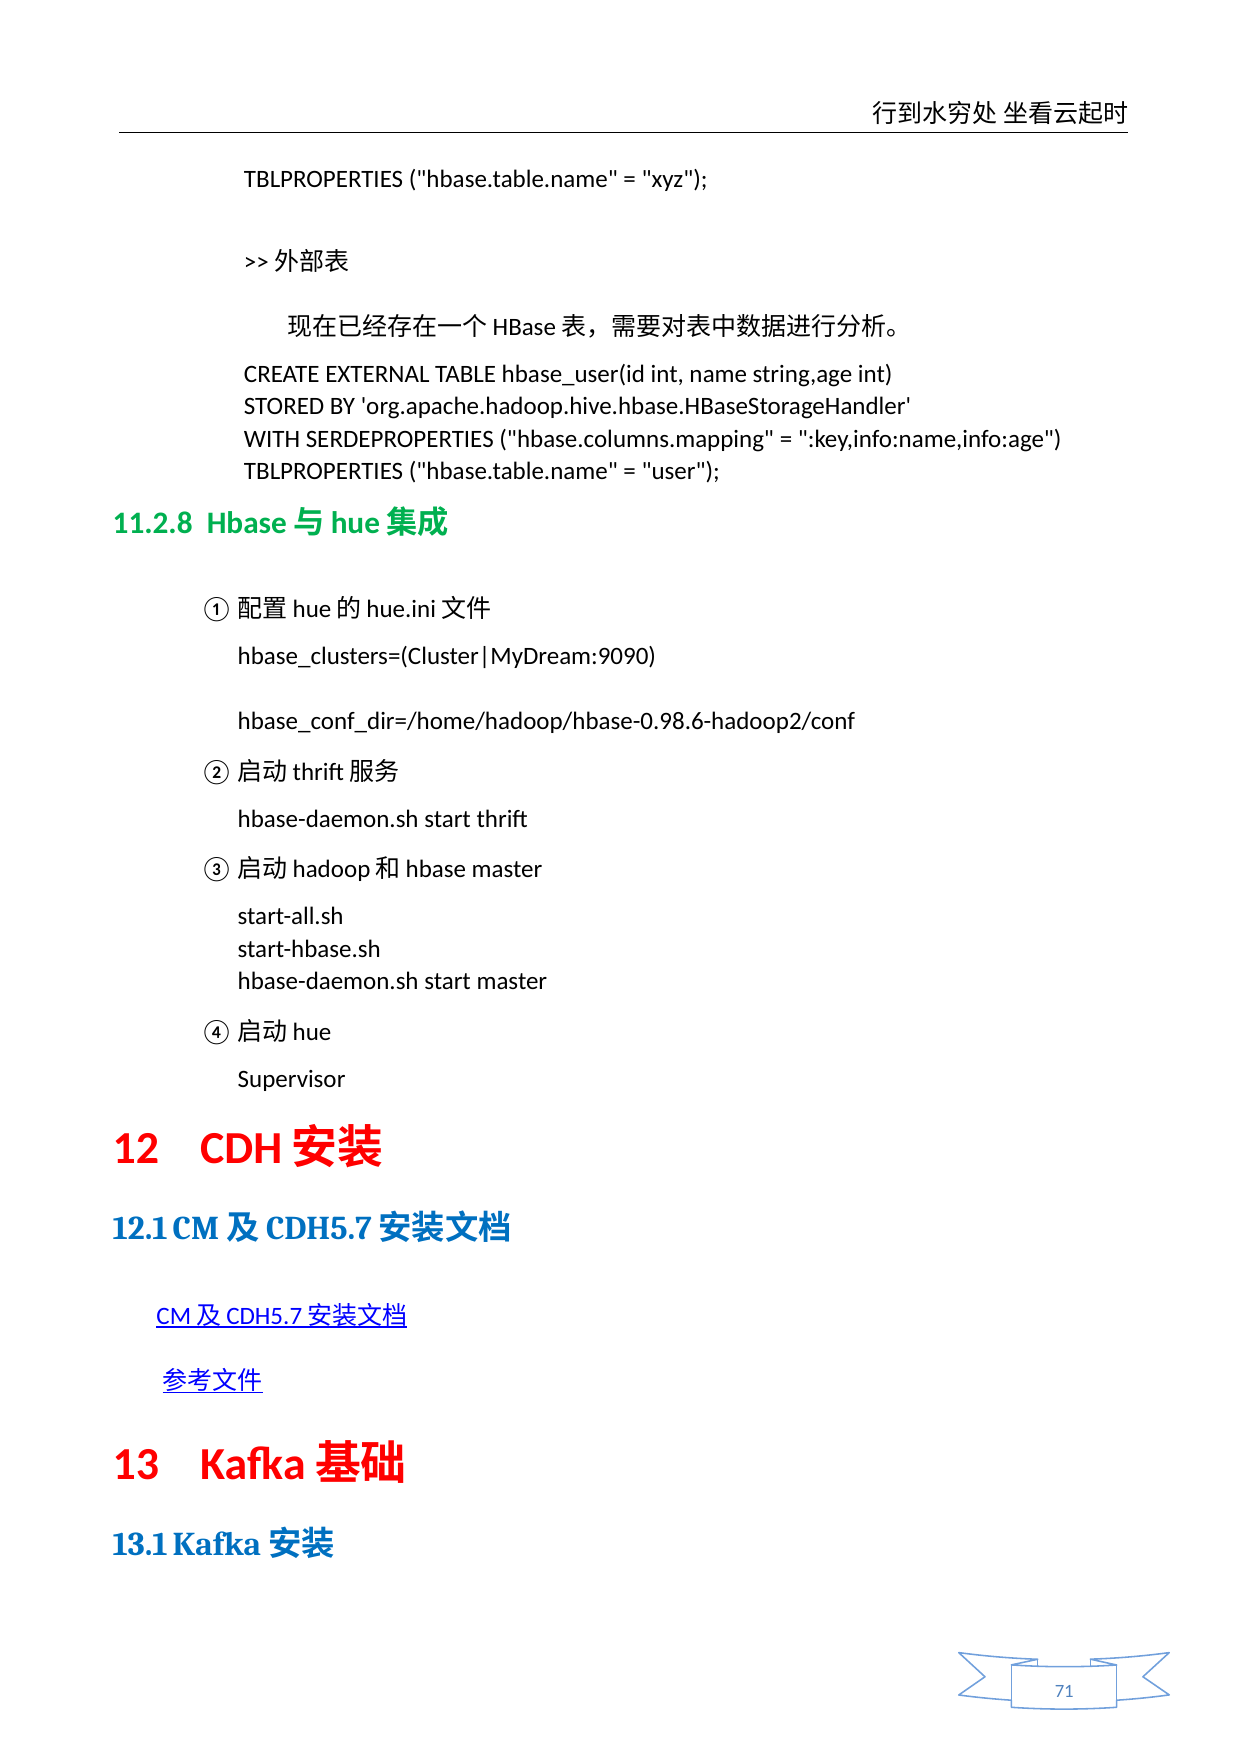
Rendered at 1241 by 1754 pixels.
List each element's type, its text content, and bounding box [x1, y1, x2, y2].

subtitle Hbase与hue集成 [112, 487, 1128, 552]
list start-all.sh [237, 899, 1128, 932]
list TBLPROPERTIES ("hbase.table.name" = "user"); [237, 454, 1128, 487]
list WITH SERDEPROPERTIES ("hbase.columns.mapping" = ":key,info:name,info:age") [194, 422, 1128, 454]
text hbase_clusters=(Cluster|MyDream:9090) [194, 639, 1128, 672]
list 启动hadoop和hbase master [200, 834, 1128, 899]
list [194, 389, 1128, 422]
subtitle Kafka安装 [112, 1509, 1128, 1574]
list 启动hue [200, 997, 1128, 1062]
list 现在已经存在一个HBase表，需要对表中数据进行分析。 [194, 292, 1128, 357]
list hbase-daemon.sh start master [237, 964, 1128, 997]
text 参考文件 [112, 1346, 1128, 1411]
list start-hbase.sh [237, 932, 1128, 964]
list hbase_conf_dir=/home/hadoop/hbase-0.98.6-hadoop2/conf [237, 704, 1128, 737]
list CREATE EXTERNAL TABLE hbase_user(id int, name string,age int) [194, 357, 1128, 389]
text CM及CDH5.7安装文档 [156, 1281, 1128, 1346]
list hbase-daemon.sh start thrift [237, 802, 1128, 834]
subtitle Kafka基础 [112, 1411, 1128, 1509]
subtitle CDH安装 [112, 1094, 1128, 1192]
subtitle CM及CDH5.7安装文档 [112, 1192, 1128, 1257]
list 配置hue的hue.ini文件 [200, 574, 1128, 639]
list TBLPROPERTIES ("hbase.table.name" = "xyz"); [194, 162, 1128, 194]
list >> 外部表 [194, 227, 1128, 292]
list 启动thrift服务 [200, 737, 1128, 802]
list Supervisor [237, 1062, 1128, 1094]
